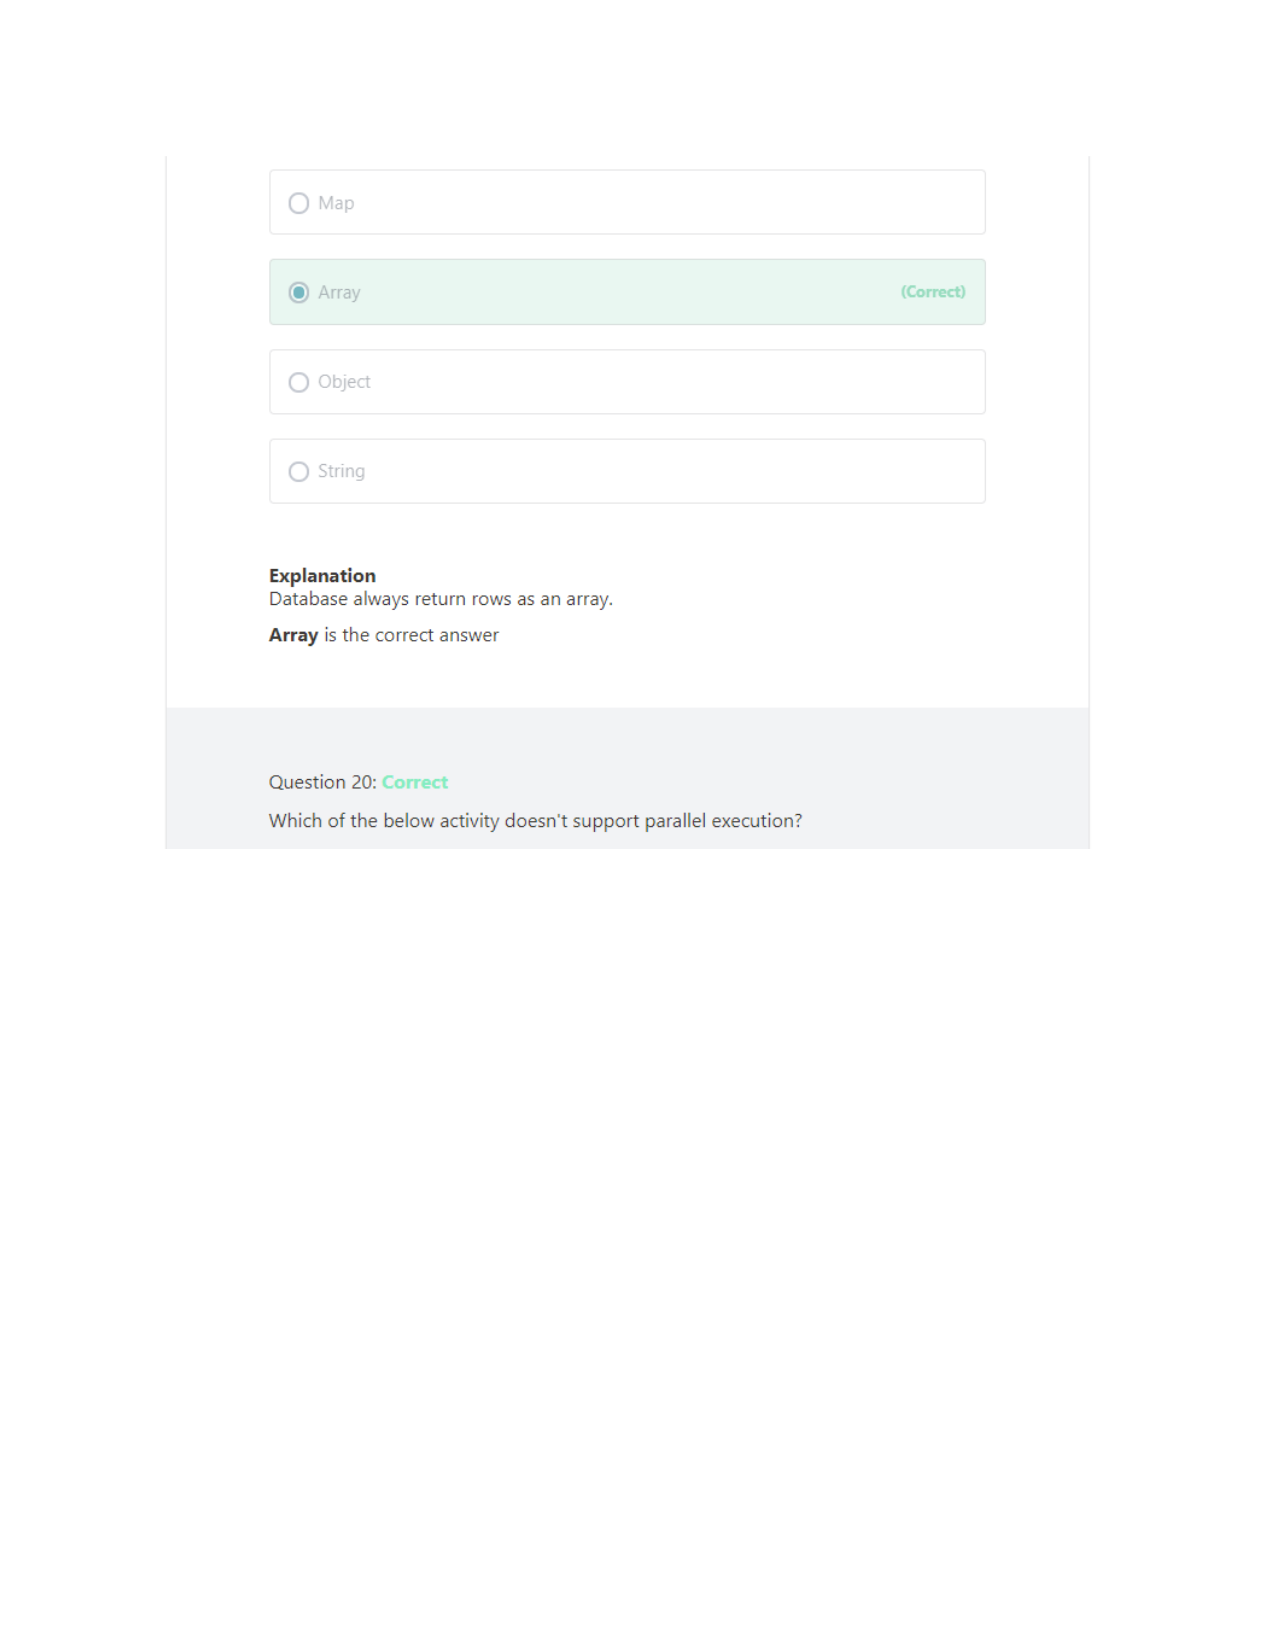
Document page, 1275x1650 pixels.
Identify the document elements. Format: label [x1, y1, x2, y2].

picture [150, 150, 1125, 849]
